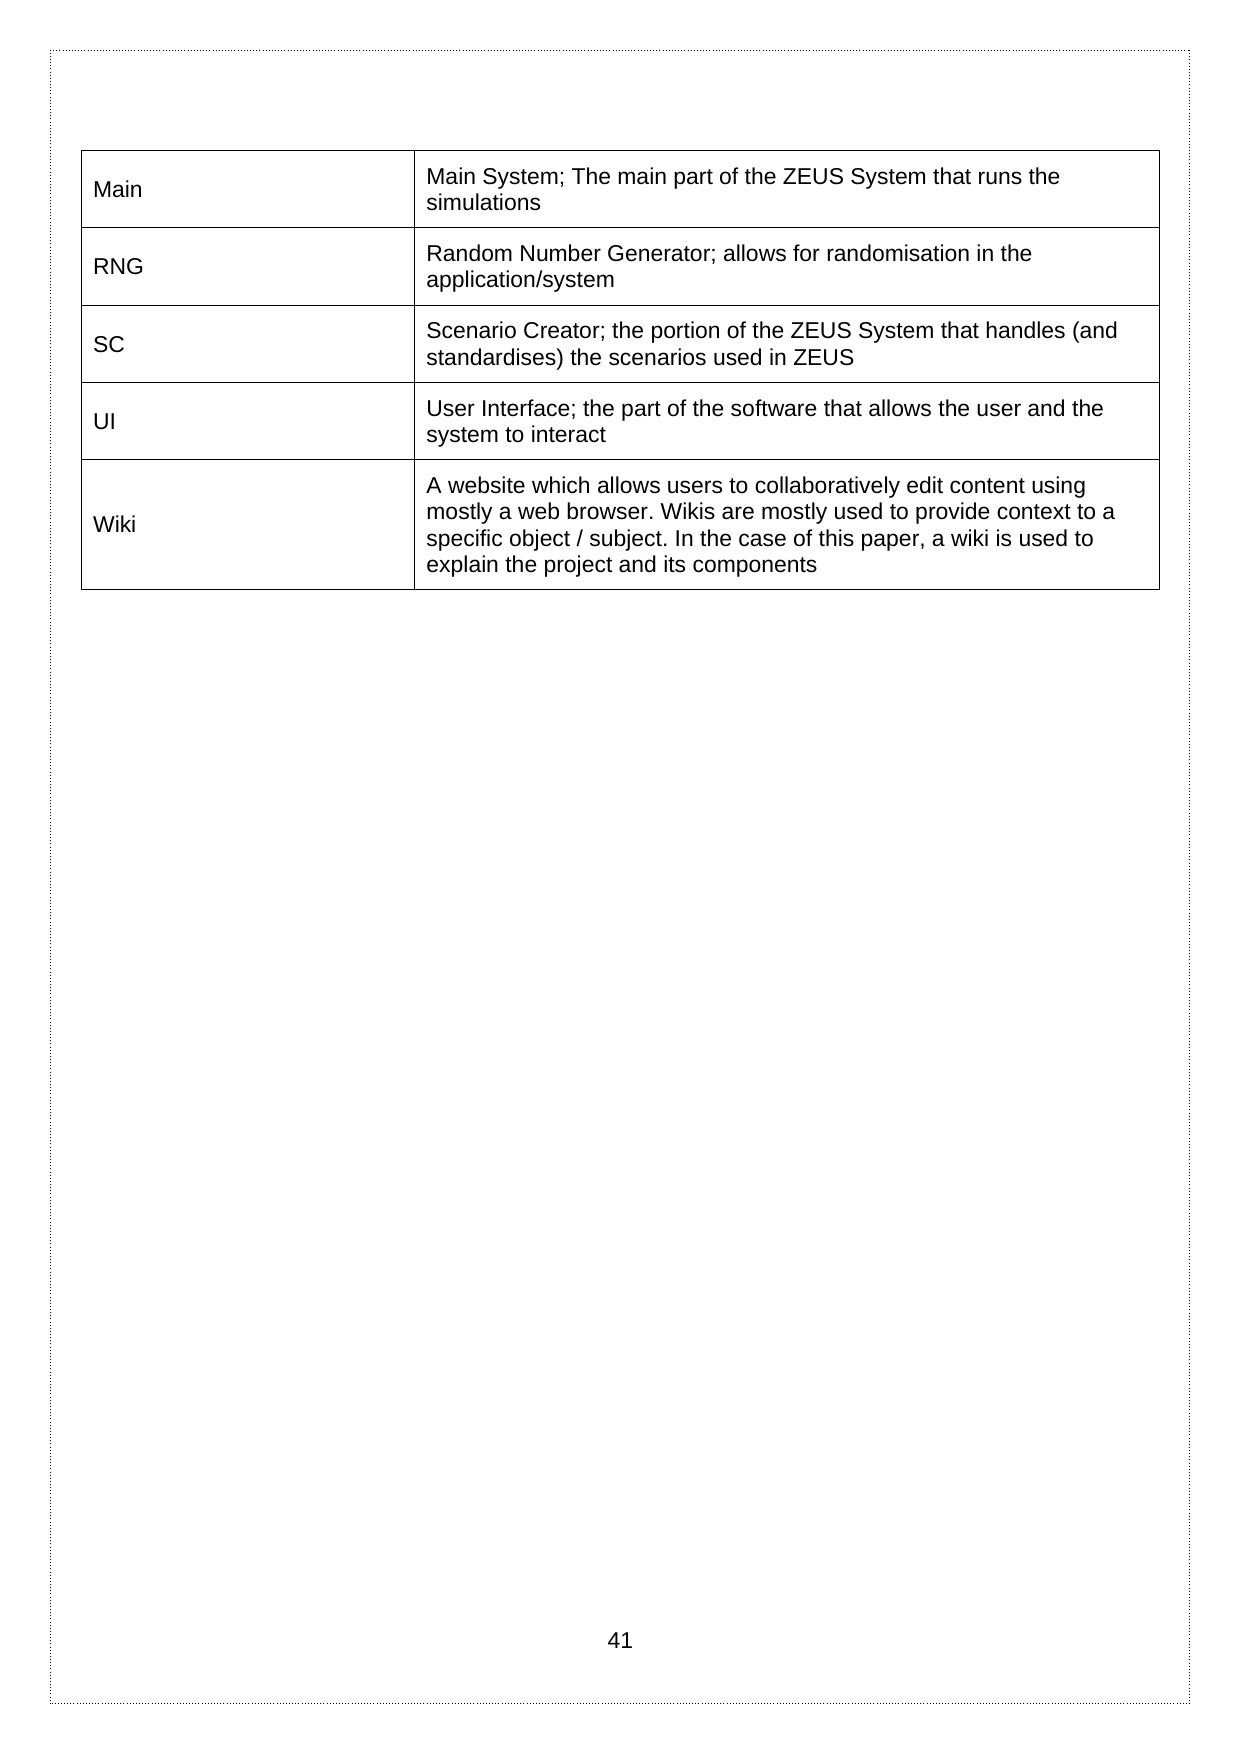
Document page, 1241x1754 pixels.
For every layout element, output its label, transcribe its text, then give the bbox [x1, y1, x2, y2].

table_cell Main [82, 151, 414, 227]
table_cell RNG [82, 228, 414, 304]
table_cell A website which allows users to collaboratively edit content using mostly a web browser. Wikis are mostly used to provide context to a specific object / subject. In the case of this paper, a wiki is used to explain the project and its components [415, 460, 1159, 589]
table_cell Main System; The main part of the ZEUS System that runs the simulations [415, 151, 1159, 227]
table_cell Scenario Creator; the portion of the ZEUS System that handles (and standardises) the scenarios used in ZEUS [415, 306, 1159, 382]
table_cell Random Number Generator; allows for randomisation in the application/system [415, 228, 1159, 304]
table_cell SC [82, 306, 414, 382]
table_cell User Interface; the part of the software that allows the user and the system to interact [415, 383, 1159, 459]
table_cell UI [82, 383, 414, 459]
table_cell Wiki [82, 460, 414, 589]
